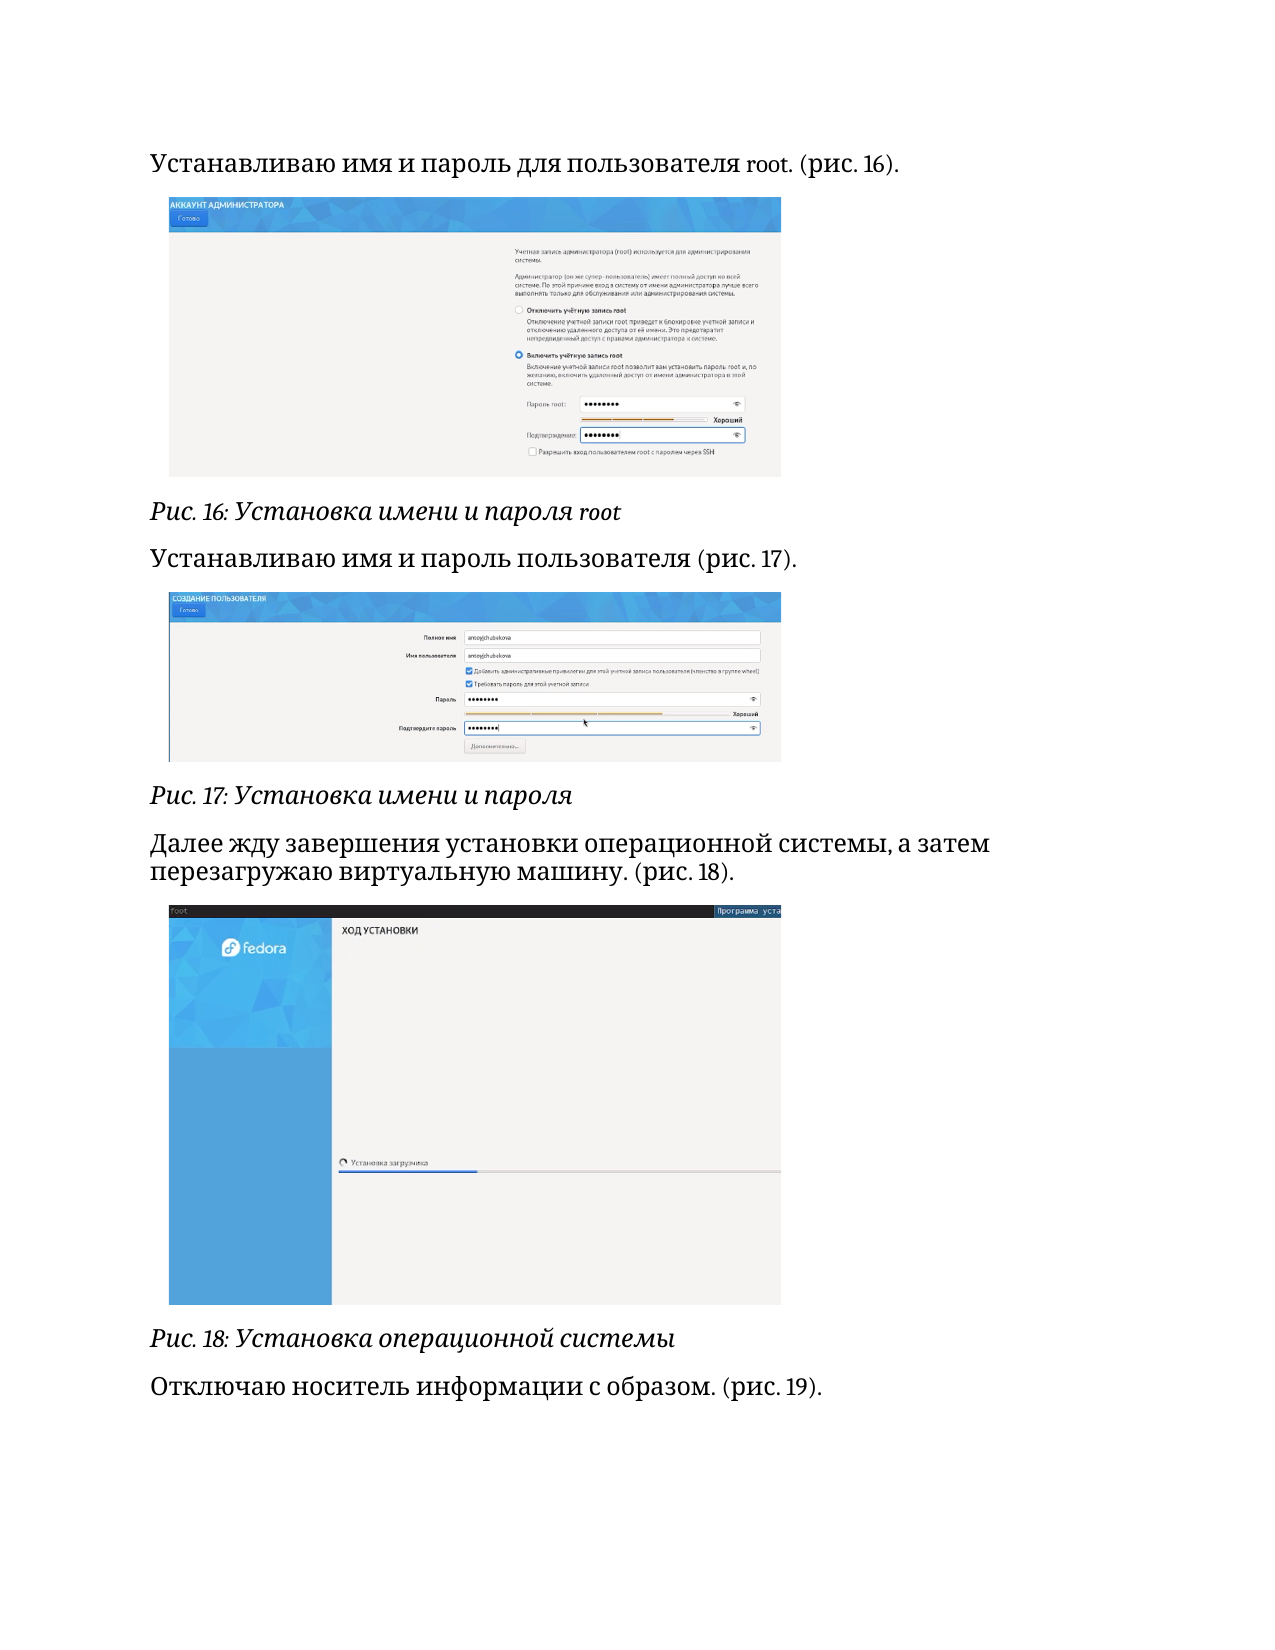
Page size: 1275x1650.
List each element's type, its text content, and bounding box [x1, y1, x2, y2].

picture [168, 197, 782, 477]
text Отключаю носитель информации с образом. (рис. 19). [150, 1373, 1125, 1401]
text Рис. 18: Установка операционной системы [150, 1325, 1125, 1354]
text Рис. 17: Установка имени и пароля [150, 782, 1125, 811]
text Устанавливаю имя и пароль для пользователя root. (рис. 16). [150, 150, 1125, 179]
text Далее жду завершения установки операционной системы, а затем перезагружаю виртуальную машину. (рис. 18). [150, 829, 1125, 887]
picture [168, 905, 782, 1305]
text Рис. 16: Установка имени и пароля root [150, 498, 1125, 527]
picture [168, 592, 782, 762]
text Устанавливаю имя и пароль пользователя (рис. 17). [150, 545, 1125, 574]
